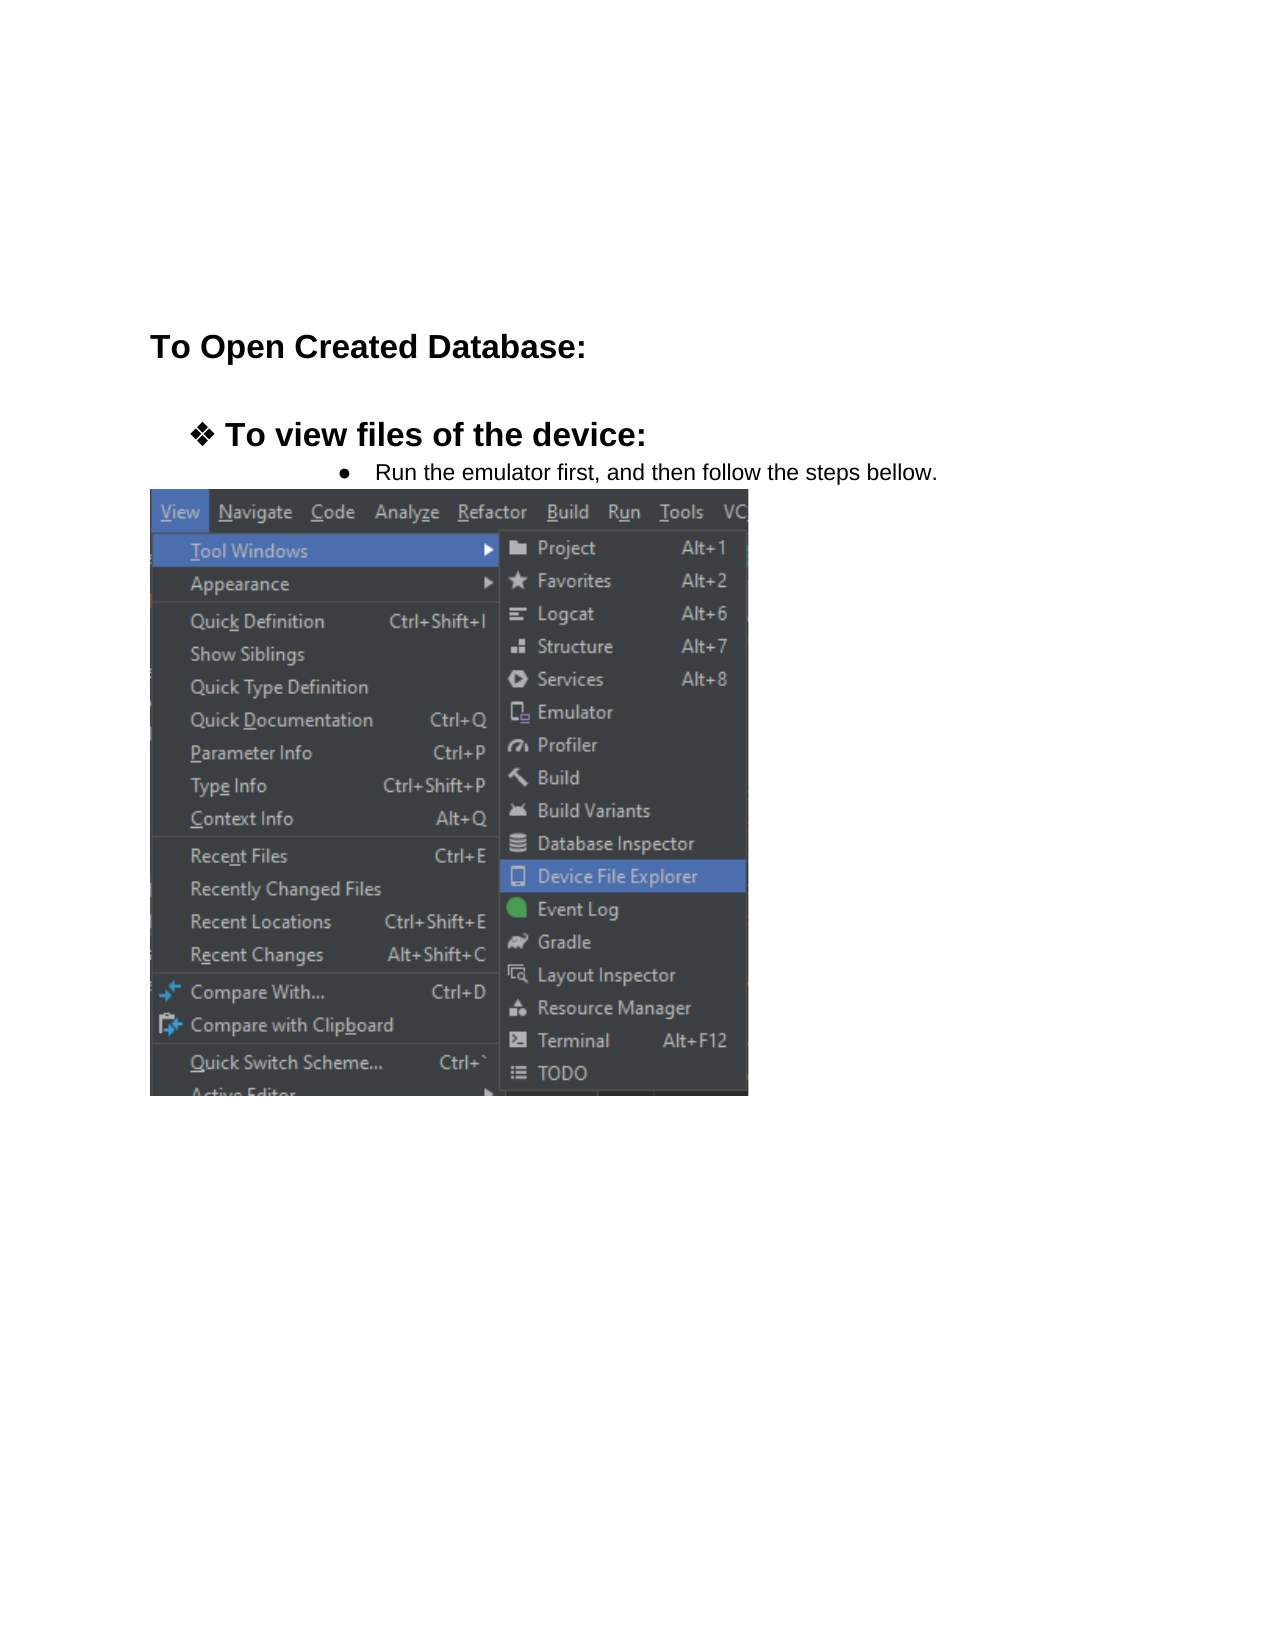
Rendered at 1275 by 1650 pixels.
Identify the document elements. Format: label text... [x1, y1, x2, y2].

text To Open Created Database: [150, 327, 1125, 365]
picture [150, 489, 749, 1096]
list Run the emulator first, and then follow the steps bellow. [337, 459, 1125, 486]
list To view files of the device: [187, 415, 1125, 453]
